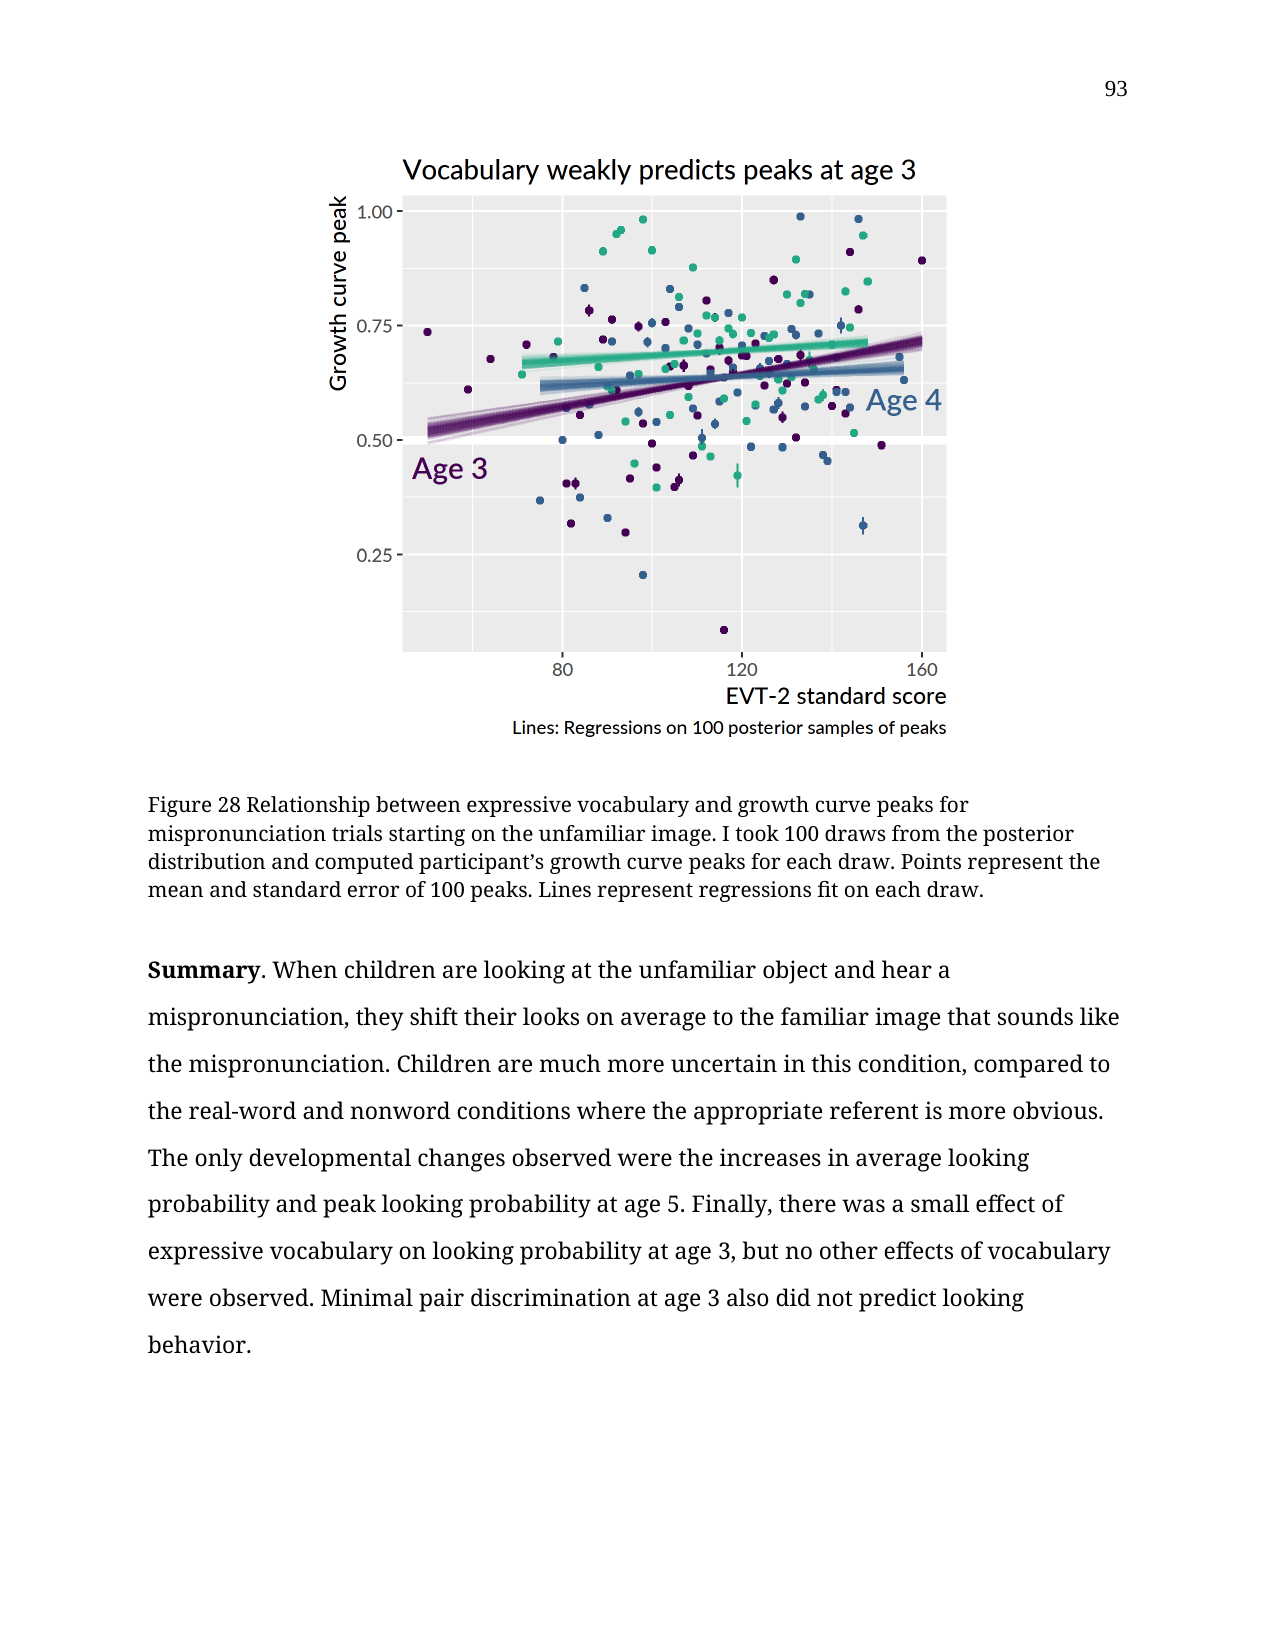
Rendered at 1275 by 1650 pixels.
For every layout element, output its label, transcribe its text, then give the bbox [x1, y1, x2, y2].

picture [317, 147, 958, 750]
text Summary. When children are looking at the unfamiliar object and hear a mispronunciation, they shift their looks on average to the familiar image that sounds like the mispronunciation. Children are much more uncertain in this condition, compared to the real-word and nonword conditions where the appropriate referent is more obvious. The only developmental changes observed were the increases in average looking probability and peak looking probability at age 5. Finally, there was a small effect of expressive vocabulary on looking probability at age 3, but no other effects of vocabulary were observed. Minimal pair discrimination at age 3 also did not predict looking behavior. [148, 954, 1127, 1360]
text Figure 28 Relationship between expressive vocabulary and growth curve peaks for mispronunciation trials starting on the unfamiliar image. I took 100 draws from the posterior distribution and computed participant’s growth curve peaks for each draw. Points represent the mean and standard error of 100 peaks. Lines represent regressions fit on each draw. [148, 790, 1127, 904]
